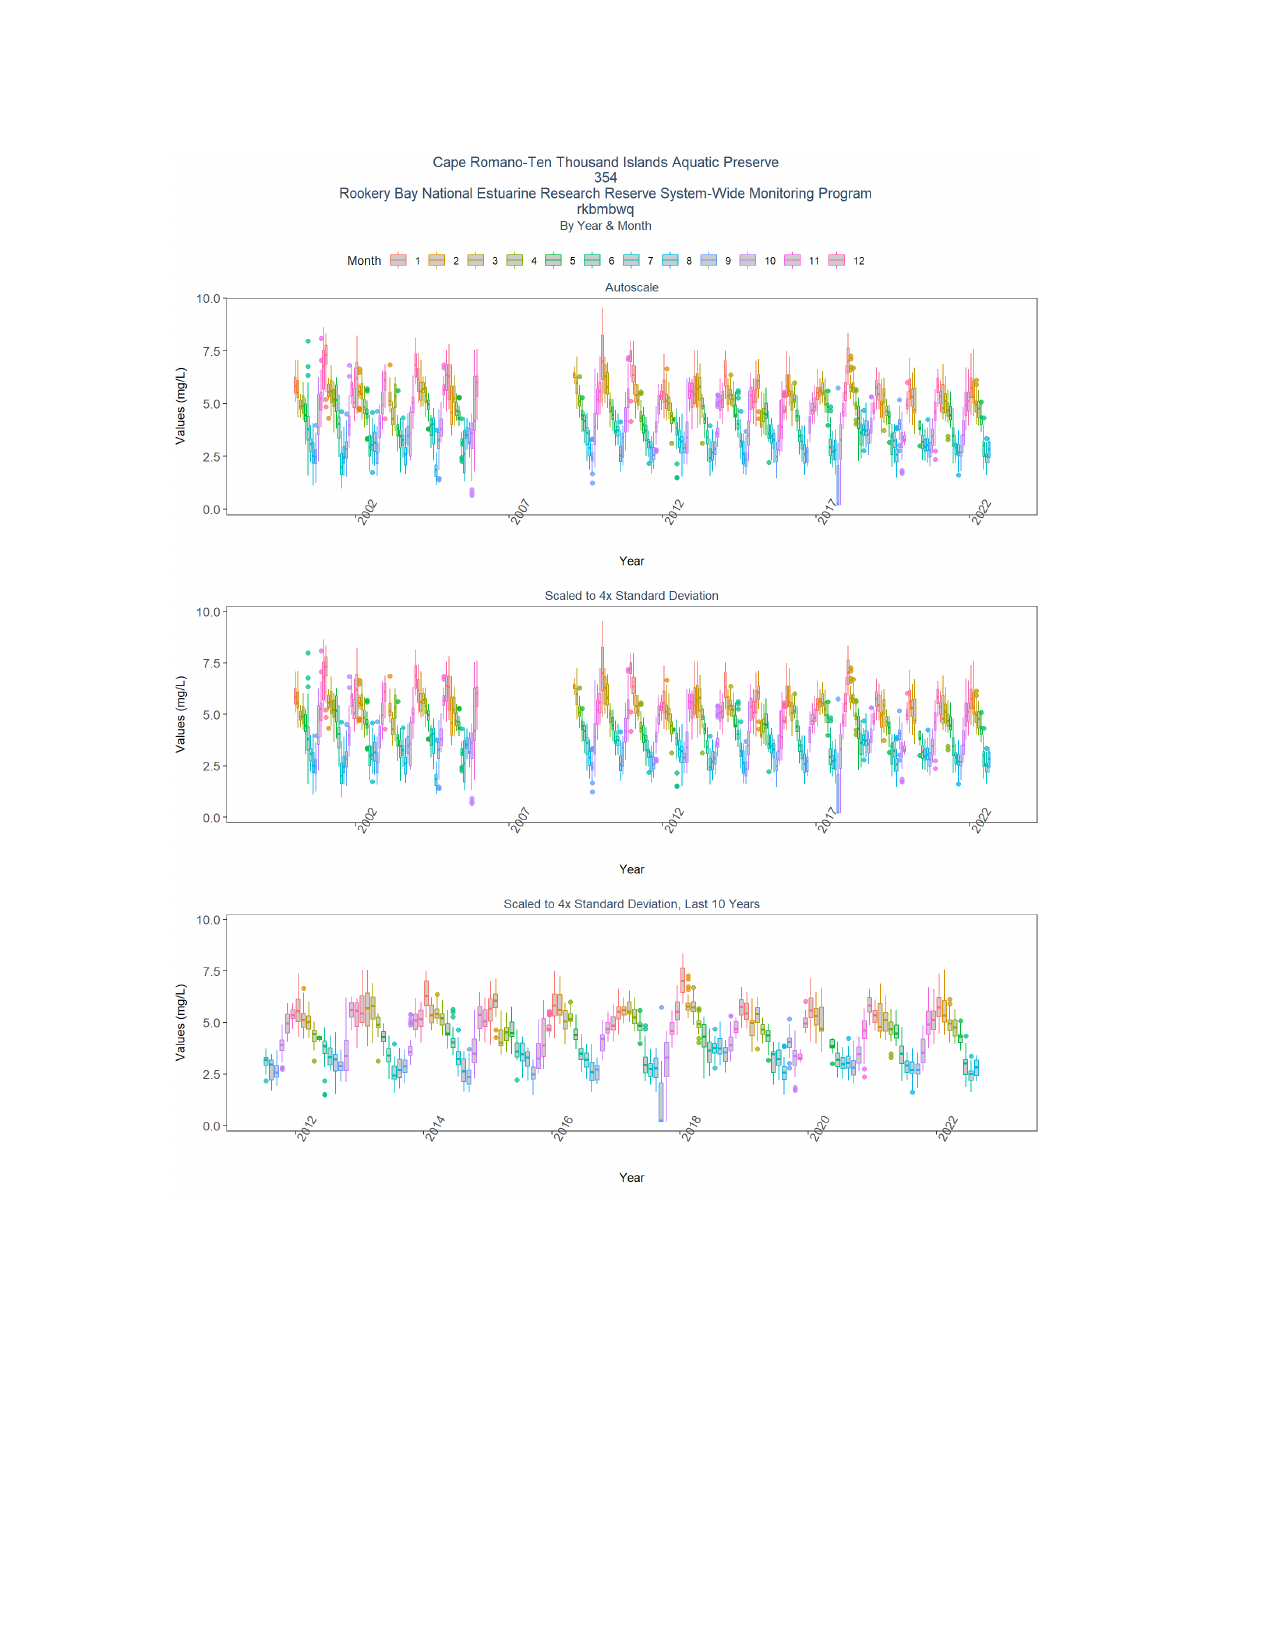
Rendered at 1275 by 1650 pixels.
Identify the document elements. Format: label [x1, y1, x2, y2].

picture [168, 150, 1044, 1200]
